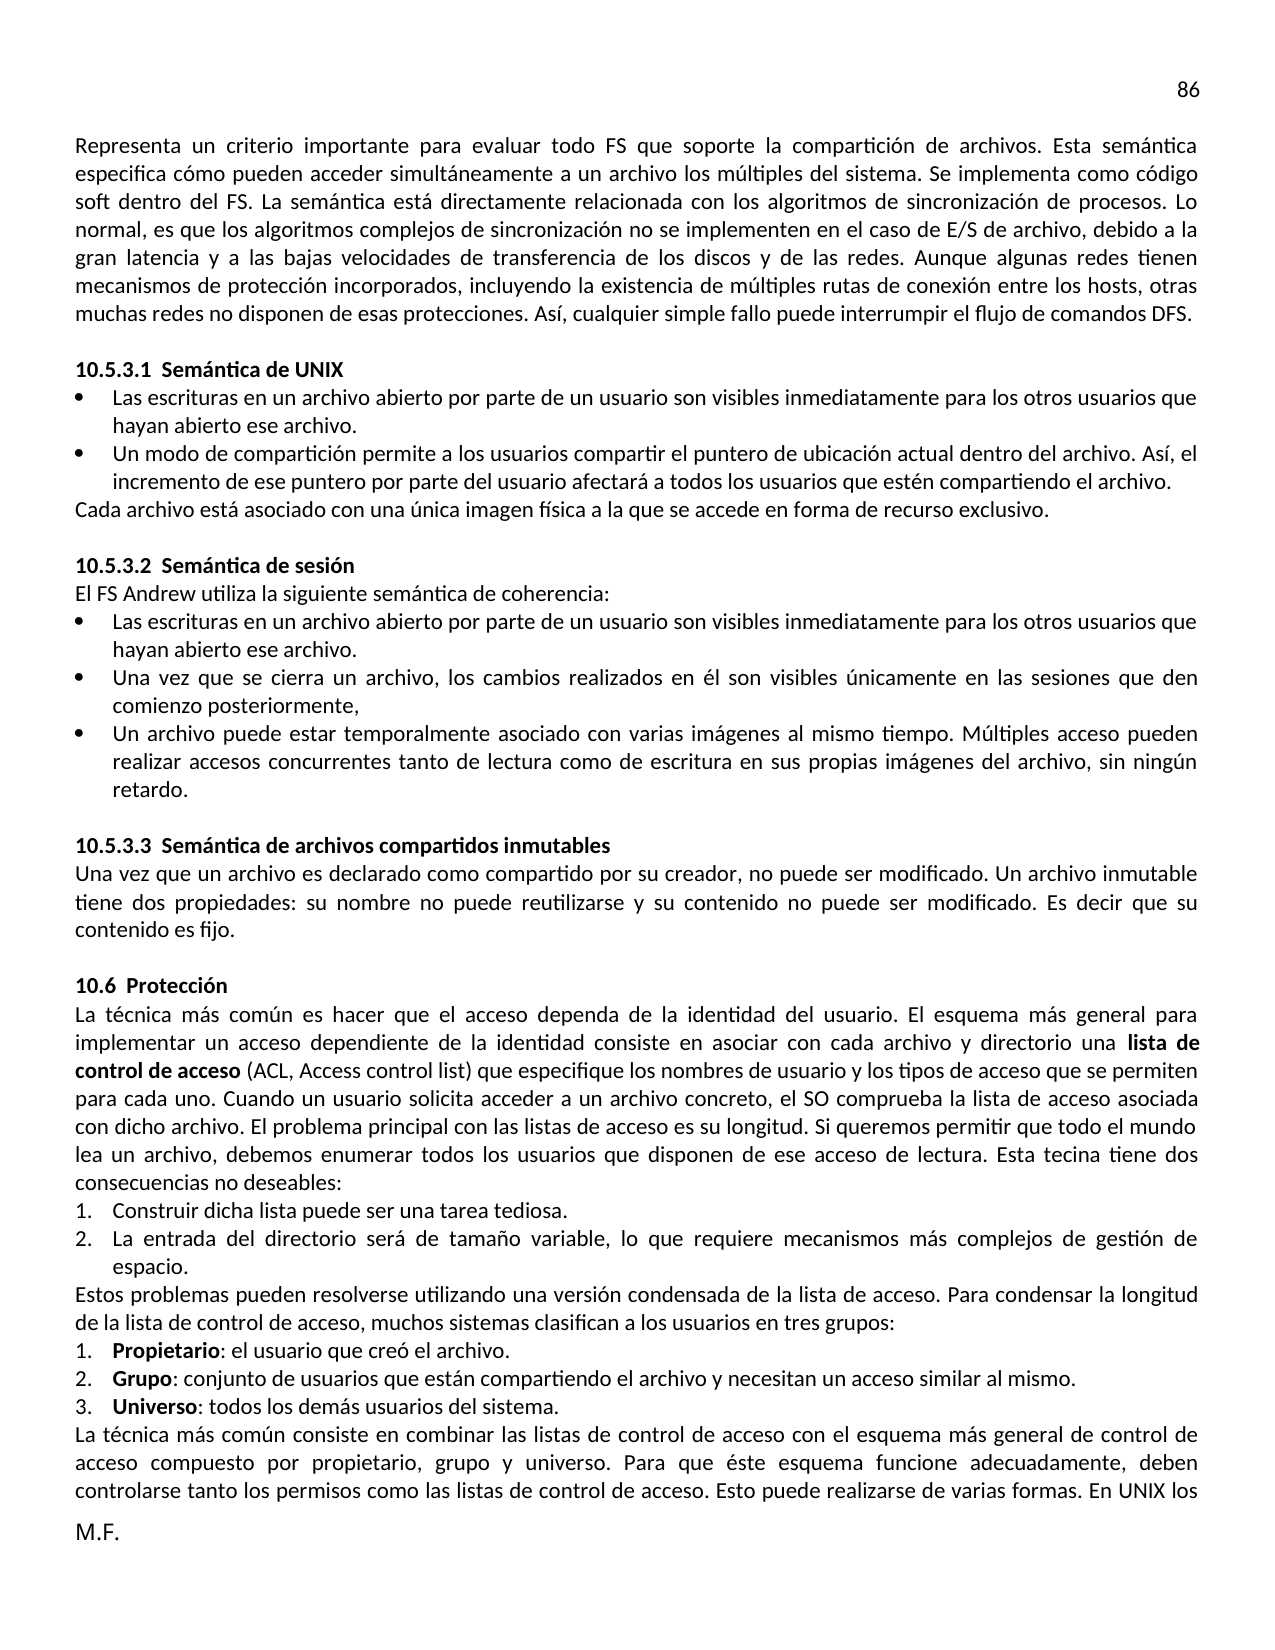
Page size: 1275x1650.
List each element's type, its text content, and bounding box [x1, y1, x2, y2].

text La técnica más común es hacer que el acceso dependa de la identidad del usuario. El esquema más general para implementar un acceso dependiente de la identidad consiste en asociar con cada archivo y directorio una lista de control de acceso (ACL, Access control list) que especifique los nombres de usuario y los tipos de acceso que se permiten para cada uno. Cuando un usuario solicita acceder a un archivo concreto, el SO comprueba la lista de acceso asociada con dicho archivo. El problema principal con las listas de acceso es su longitud. Si queremos permitir que todo el mundo lea un archivo, debemos enumerar todos los usuarios que disponen de ese acceso de lectura. Esta tecina tiene dos consecuencias no deseables: [75, 1000, 1200, 1196]
text Representa un criterio importante para evaluar todo FS que soporte la compartición de archivos. Esta semántica especifica cómo pueden acceder simultáneamente a un archivo los múltiples del sistema. Se implementa como código soft dentro del FS. La semántica está directamente relacionada con los algoritmos de sincronización de procesos. Lo normal, es que los algoritmos complejos de sincronización no se implementen en el caso de E/S de archivo, debido a la gran latencia y a las bajas velocidades de transferencia de los discos y de las redes. Aunque algunas redes tienen mecanismos de protección incorporados, incluyendo la existencia de múltiples rutas de conexión entre los hosts, otras muchas redes no disponen de esas protecciones. Así, cualquier simple fallo puede interrumpir el flujo de comandos DFS. [75, 131, 1200, 327]
list Las escrituras en un archivo abierto por parte de un usuario son visibles inmediatamente para los otros usuarios que hayan abierto ese archivo. [75, 607, 1200, 663]
list Universo: todos los demás usuarios del sistema. [75, 1392, 1200, 1420]
text Una vez que un archivo es declarado como compartido por su creador, no puede ser modificado. Un archivo inmutable tiene dos propiedades: su nombre no puede reutilizarse y su contenido no puede ser modificado. Es decir que su contenido es fijo. [75, 859, 1200, 944]
text 10.5.3.1 Semántica de UNIX [75, 355, 1200, 383]
text El FS Andrew utiliza la siguiente semántica de coherencia: [75, 579, 1200, 607]
list Un archivo puede estar temporalmente asociado con varias imágenes al mismo tiempo. Múltiples acceso pueden realizar accesos concurrentes tanto de lectura como de escritura en sus propias imágenes del archivo, sin ningún retardo. [75, 719, 1200, 803]
list Una vez que se cierra un archivo, los cambios realizados en él son visibles únicamente en las sesiones que den comienzo posteriormente, [75, 663, 1200, 719]
list Un modo de compartición permite a los usuarios compartir el puntero de ubicación actual dentro del archivo. Así, el incremento de ese puntero por parte del usuario afectará a todos los usuarios que estén compartiendo el archivo. [75, 439, 1200, 495]
list La entrada del directorio será de tamaño variable, lo que requiere mecanismos más complejos de gestión de espacio. [75, 1224, 1200, 1280]
text 10.5.3.3 Semántica de archivos compartidos inmutables [75, 832, 1200, 859]
list Propietario: el usuario que creó el archivo. [75, 1336, 1200, 1364]
text Estos problemas pueden resolverse utilizando una versión condensada de la lista de acceso. Para condensar la longitud de la lista de control de acceso, muchos sistemas clasifican a los usuarios en tres grupos: [75, 1280, 1200, 1336]
text Cada archivo está asociado con una única imagen física a la que se accede en forma de recurso exclusivo. [75, 495, 1200, 523]
list Construir dicha lista puede ser una tarea tediosa. [75, 1196, 1200, 1224]
text 10.6 Protección [75, 972, 1200, 1000]
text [75, 1420, 1200, 1504]
list Grupo: conjunto de usuarios que están compartiendo el archivo y necesitan un acceso similar al mismo. [75, 1364, 1200, 1392]
text 10.5.3.2 Semántica de sesión [75, 551, 1200, 579]
list Las escrituras en un archivo abierto por parte de un usuario son visibles inmediatamente para los otros usuarios que hayan abierto ese archivo. [75, 383, 1200, 439]
